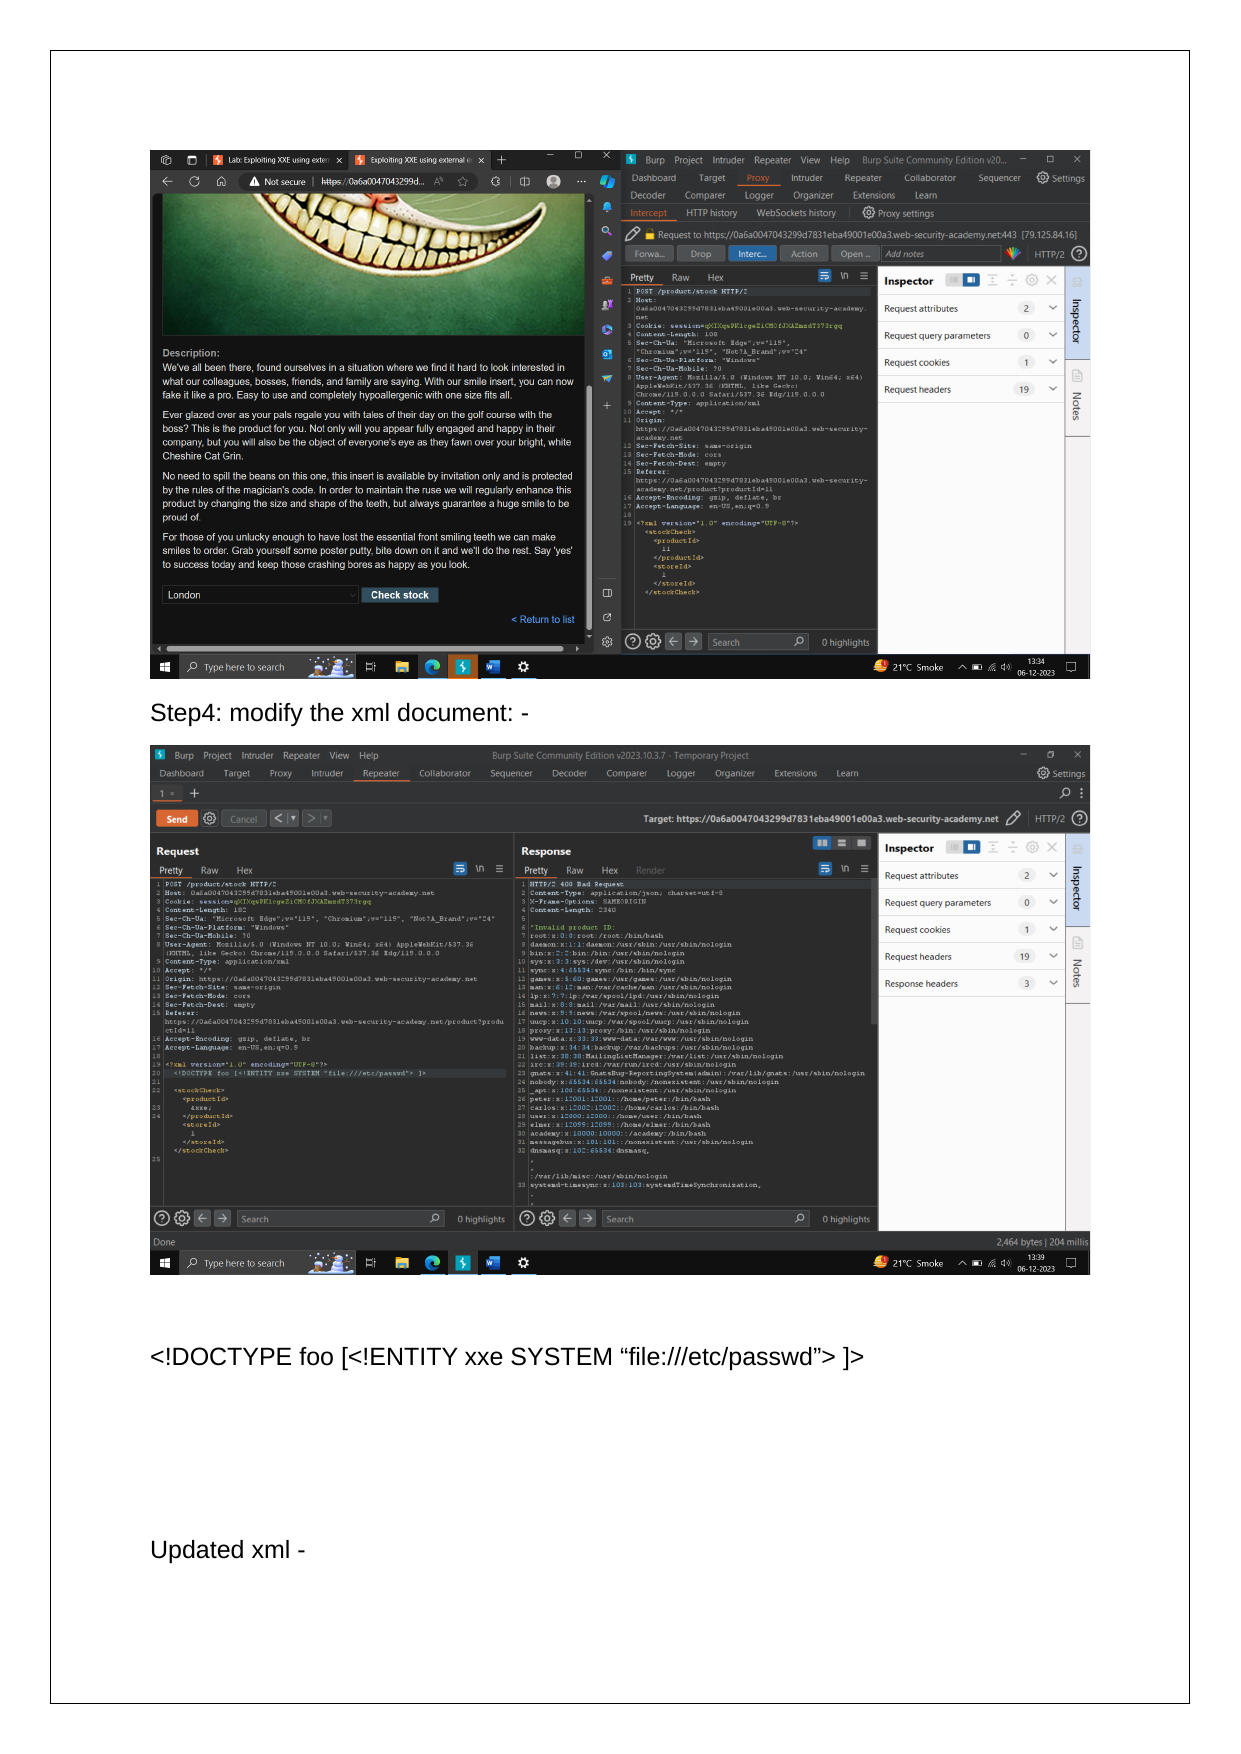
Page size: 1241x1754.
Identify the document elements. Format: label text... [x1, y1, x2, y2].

text Step4: modify the xml document: - [150, 698, 1090, 727]
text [150, 1341, 1090, 1370]
text Updated xml - [150, 1535, 1090, 1564]
picture [150, 150, 1091, 679]
picture [150, 745, 1091, 1275]
